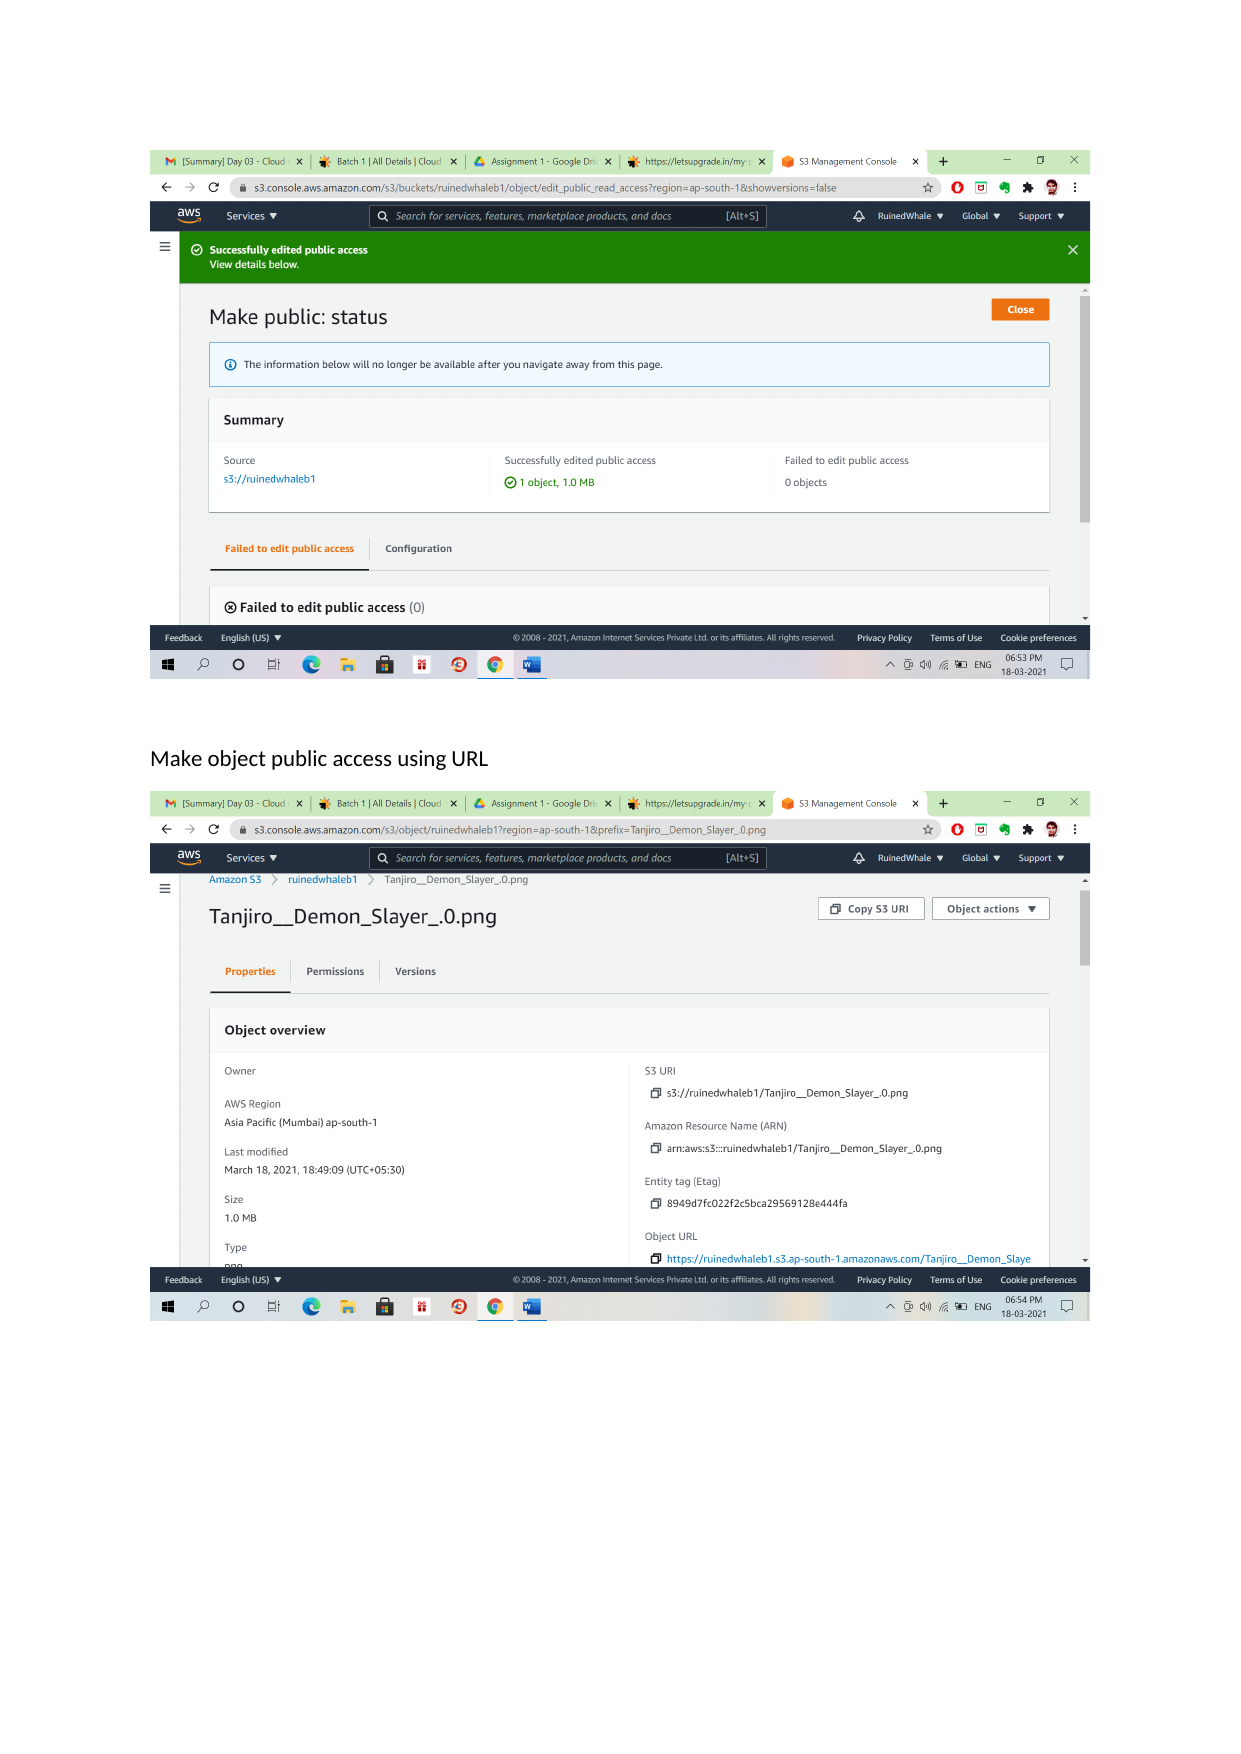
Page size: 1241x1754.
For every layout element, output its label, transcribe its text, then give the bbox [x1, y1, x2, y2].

picture [150, 150, 1091, 679]
text Make object public access using URL [150, 744, 1090, 773]
picture [150, 791, 1091, 1321]
